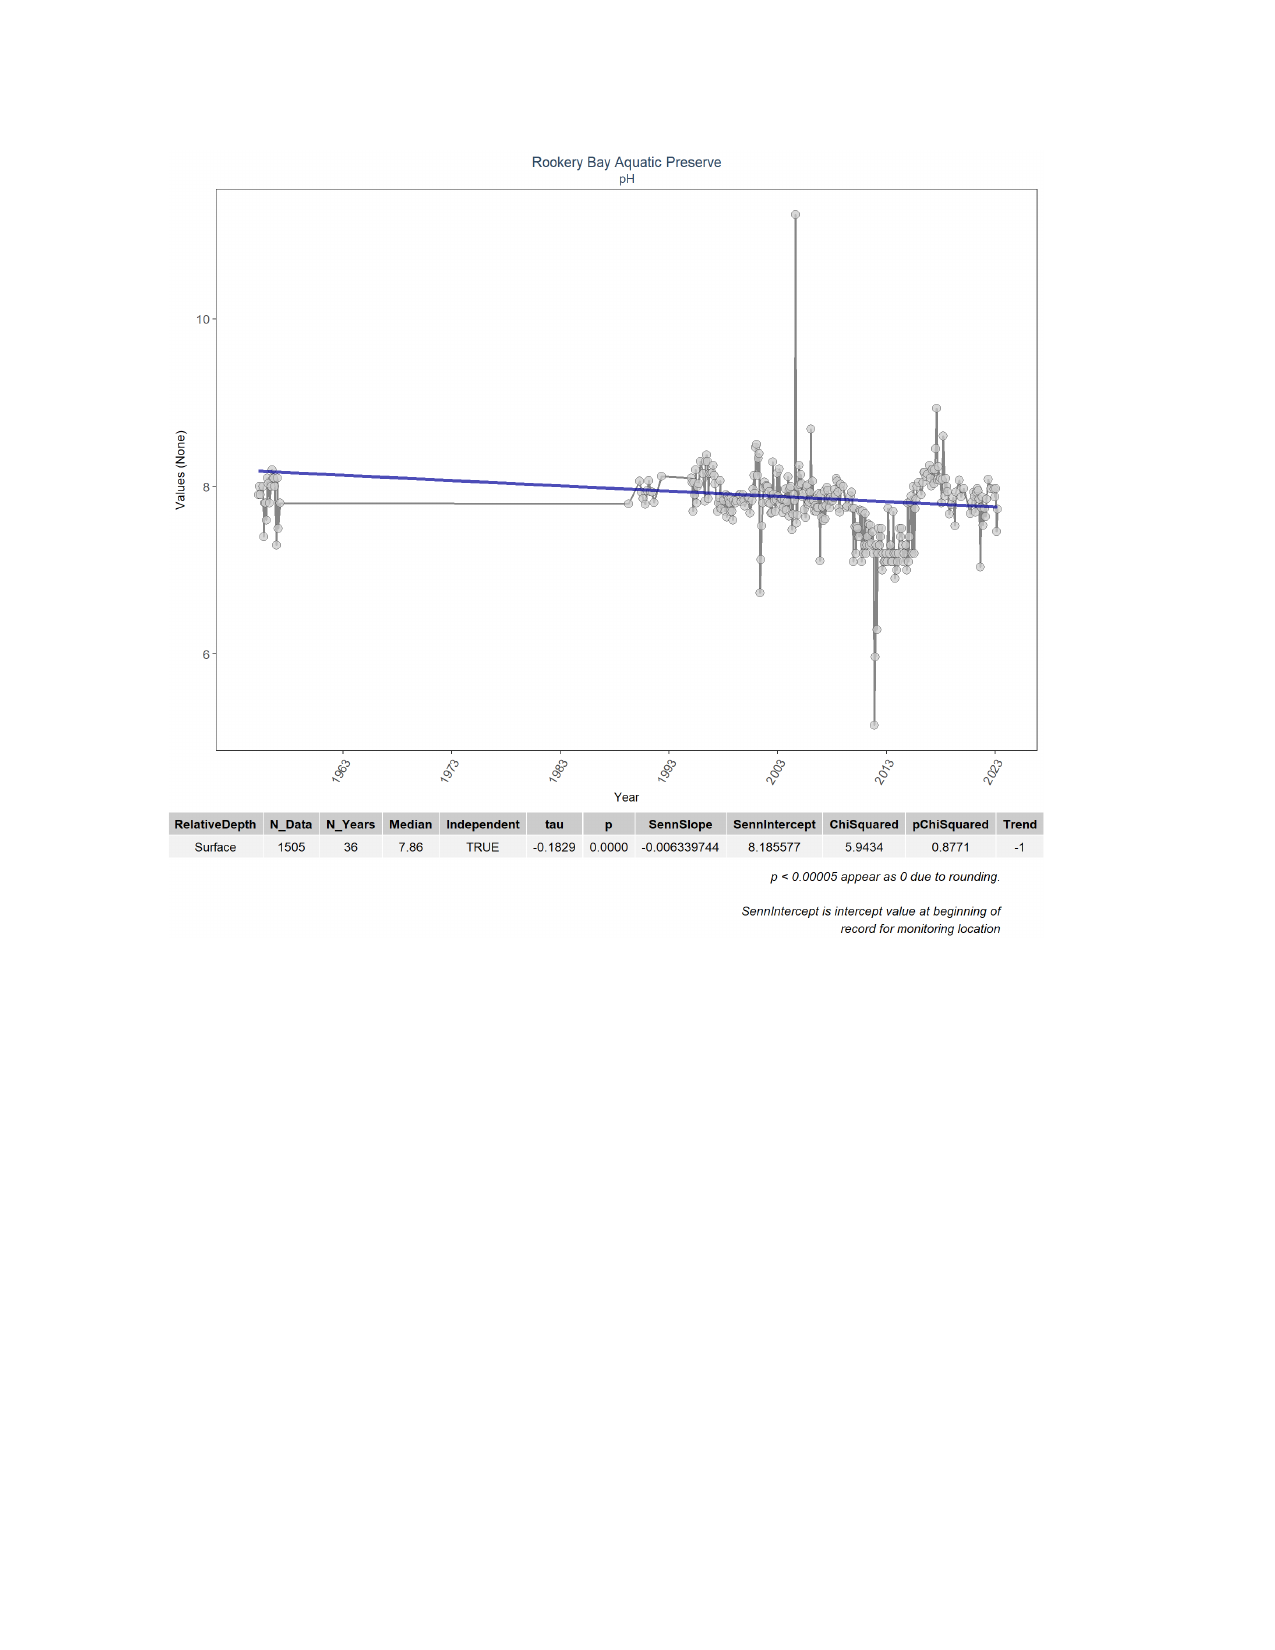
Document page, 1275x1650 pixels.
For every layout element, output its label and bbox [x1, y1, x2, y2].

picture [168, 150, 1044, 938]
